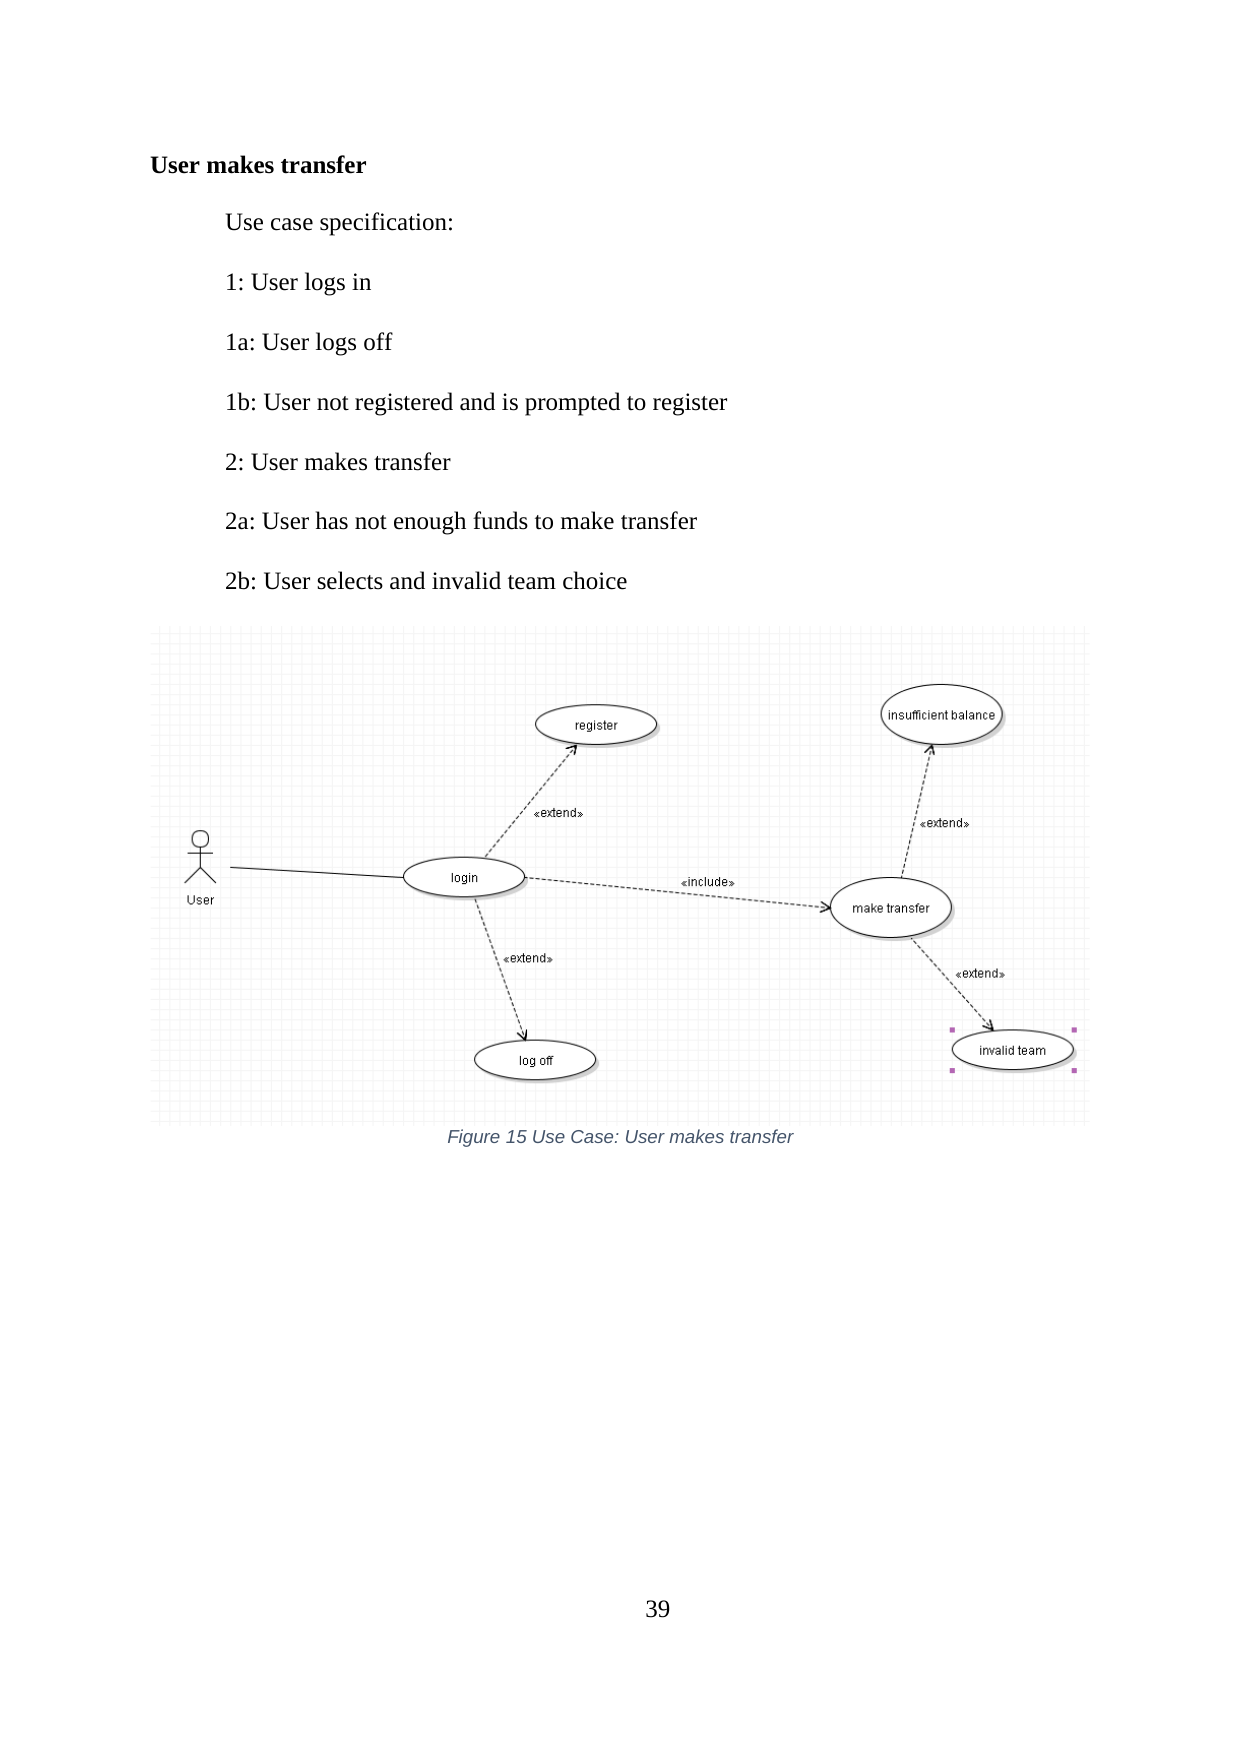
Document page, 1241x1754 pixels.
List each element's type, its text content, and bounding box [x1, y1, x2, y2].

text 1: User logs in [150, 267, 1090, 296]
text 1a: User logs off [150, 327, 1090, 356]
subtitle User makes transfer [150, 150, 1090, 179]
text 2b: User selects and invalid team choice [150, 566, 1090, 595]
text Figure 15 Use Case: User makes transfer [150, 1126, 1090, 1148]
picture [150, 626, 1090, 1126]
text Use case specification: [150, 207, 1090, 236]
text 2: User makes transfer [150, 447, 1090, 475]
text 2a: User has not enough funds to make transfer [150, 506, 1090, 535]
text 1b: User not registered and is prompted to register [150, 387, 1090, 416]
